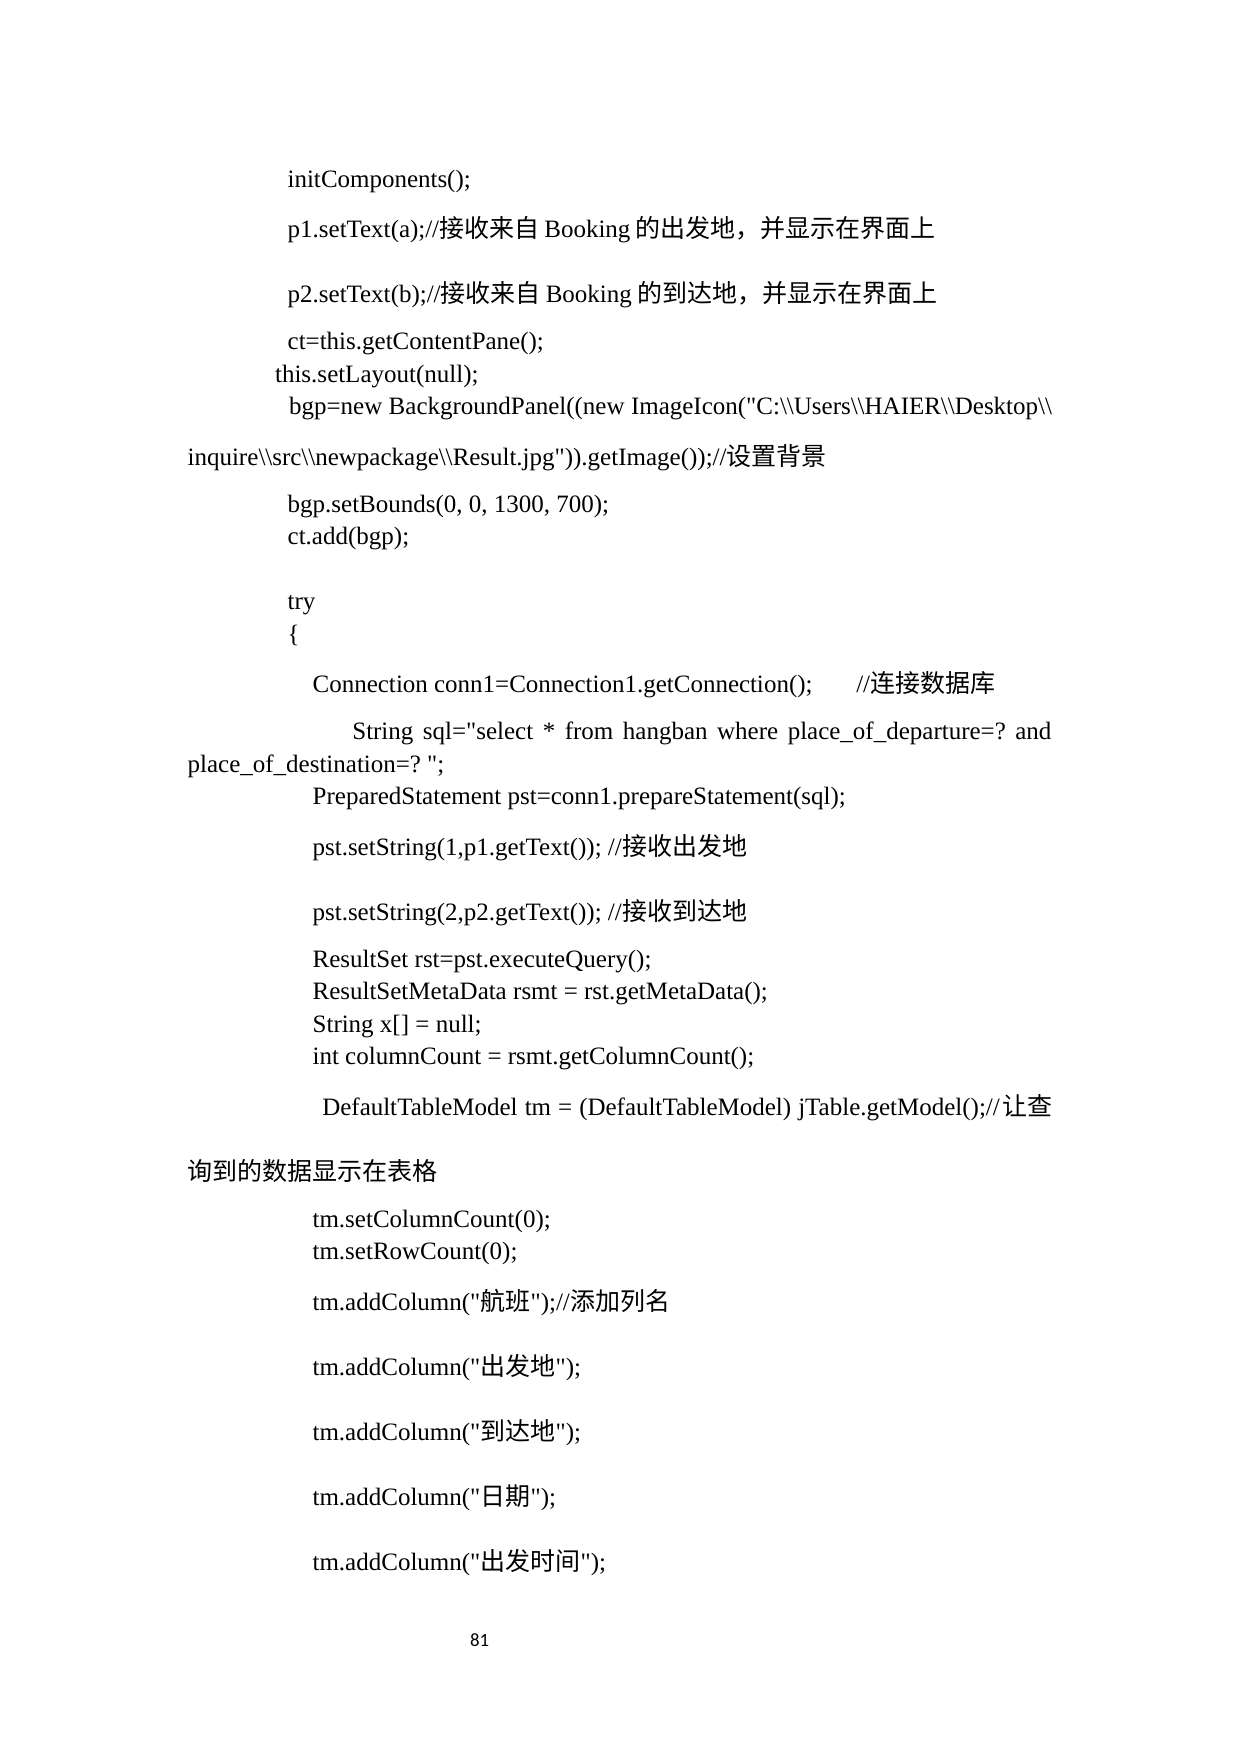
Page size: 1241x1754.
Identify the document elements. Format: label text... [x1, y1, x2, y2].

text String sql="select * from hangban where place_of_departure=? and place_of_destination=? "; [187, 714, 1053, 779]
text DefaultTableModel tm = (DefaultTableModel) jTable.getModel();//让查询到的数据显示在表格 [187, 1072, 1053, 1202]
text Connection conn1=Connection1.getConnection(); //连接数据库 [187, 649, 1053, 714]
text ct=this.getContentPane(); [187, 324, 1053, 357]
text tm.setRowCount(0); [187, 1234, 1053, 1267]
text tm.setColumnCount(0); [187, 1202, 1053, 1234]
text initComponents(); [187, 162, 1053, 194]
text ResultSetMetaData rsmt = rst.getMetaData(); [187, 974, 1053, 1007]
text pst.setString(1,p1.getText()); //接收出发地 [187, 812, 1053, 877]
text this.setLayout(null); [187, 357, 1053, 389]
text bgp.setBounds(0, 0, 1300, 700); [187, 487, 1053, 519]
text tm.addColumn("出发时间"); [187, 1527, 1053, 1592]
text PreparedStatement pst=conn1.prepareStatement(sql); [187, 779, 1053, 812]
text ResultSet rst=pst.executeQuery(); [187, 942, 1053, 974]
text tm.addColumn("日期"); [187, 1462, 1053, 1527]
text ct.add(bgp); [187, 519, 1053, 552]
text pst.setString(2,p2.getText()); //接收到达地 [187, 877, 1053, 942]
text tm.addColumn("到达地"); [187, 1397, 1053, 1462]
text int columnCount = rsmt.getColumnCount(); [187, 1039, 1053, 1072]
text p2.setText(b);//接收来自Booking的到达地，并显示在界面上 [187, 259, 1053, 324]
text p1.setText(a);//接收来自Booking的出发地，并显示在界面上 [187, 194, 1053, 259]
text { [187, 617, 1053, 649]
text bgp=new BackgroundPanel((new ImageIcon("C:\\Users\\HAIER\\Desktop\\inquire\\src\\newpackage\\Result.jpg")).getImage());//设置背景 [187, 389, 1053, 487]
text try [187, 584, 1053, 617]
text tm.addColumn("航班");//添加列名 [187, 1267, 1053, 1332]
text String x[] = null; [187, 1007, 1053, 1039]
text tm.addColumn("出发地"); [187, 1332, 1053, 1397]
